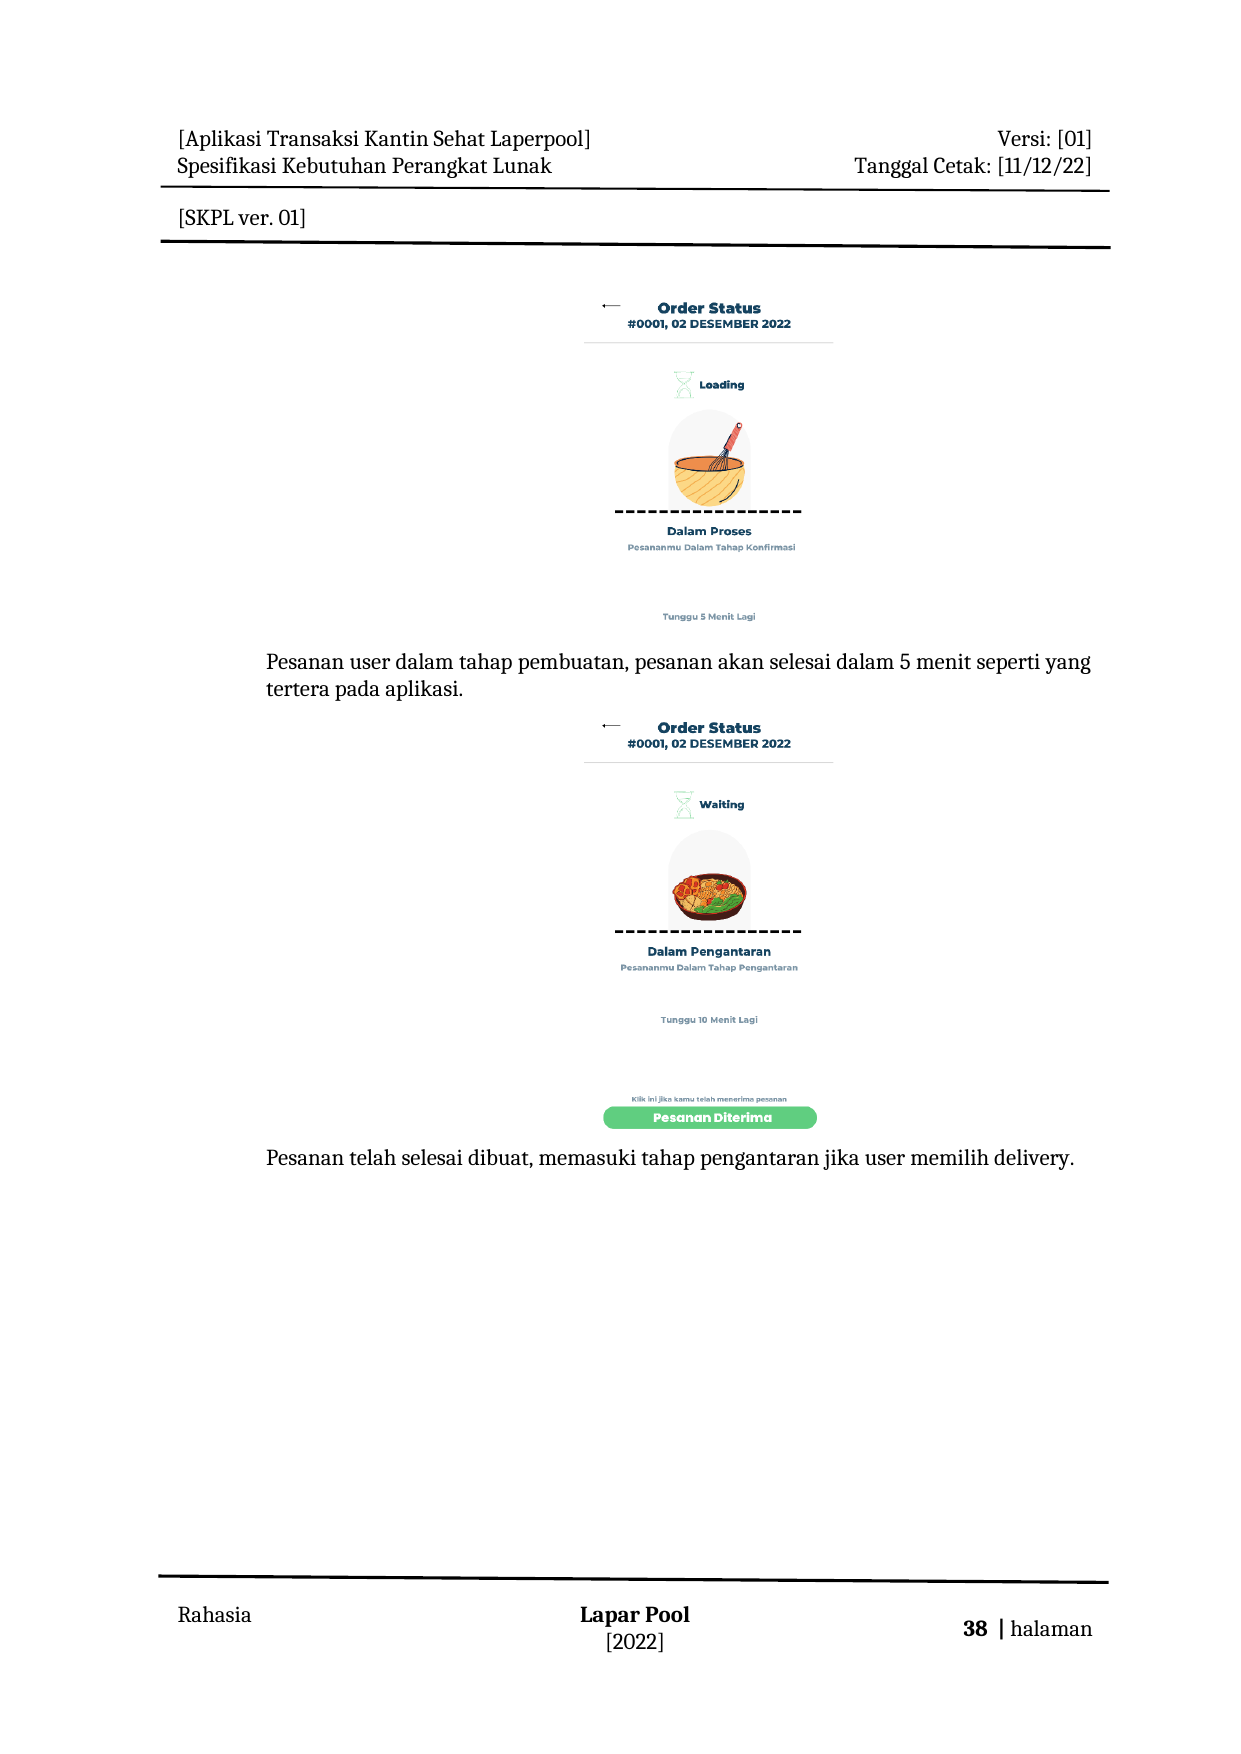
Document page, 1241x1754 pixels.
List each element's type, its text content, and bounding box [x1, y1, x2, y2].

picture [584, 281, 834, 649]
picture [584, 701, 834, 1145]
list Pesanan user dalam tahap pembuatan, pesanan akan selesai dalam 5 menit seperti yang tertera pada aplikasi. [266, 649, 1092, 702]
list Pesanan telah selesai dibuat, memasuki tahap pengantaran jika user memilih delivery. [266, 1144, 1092, 1171]
